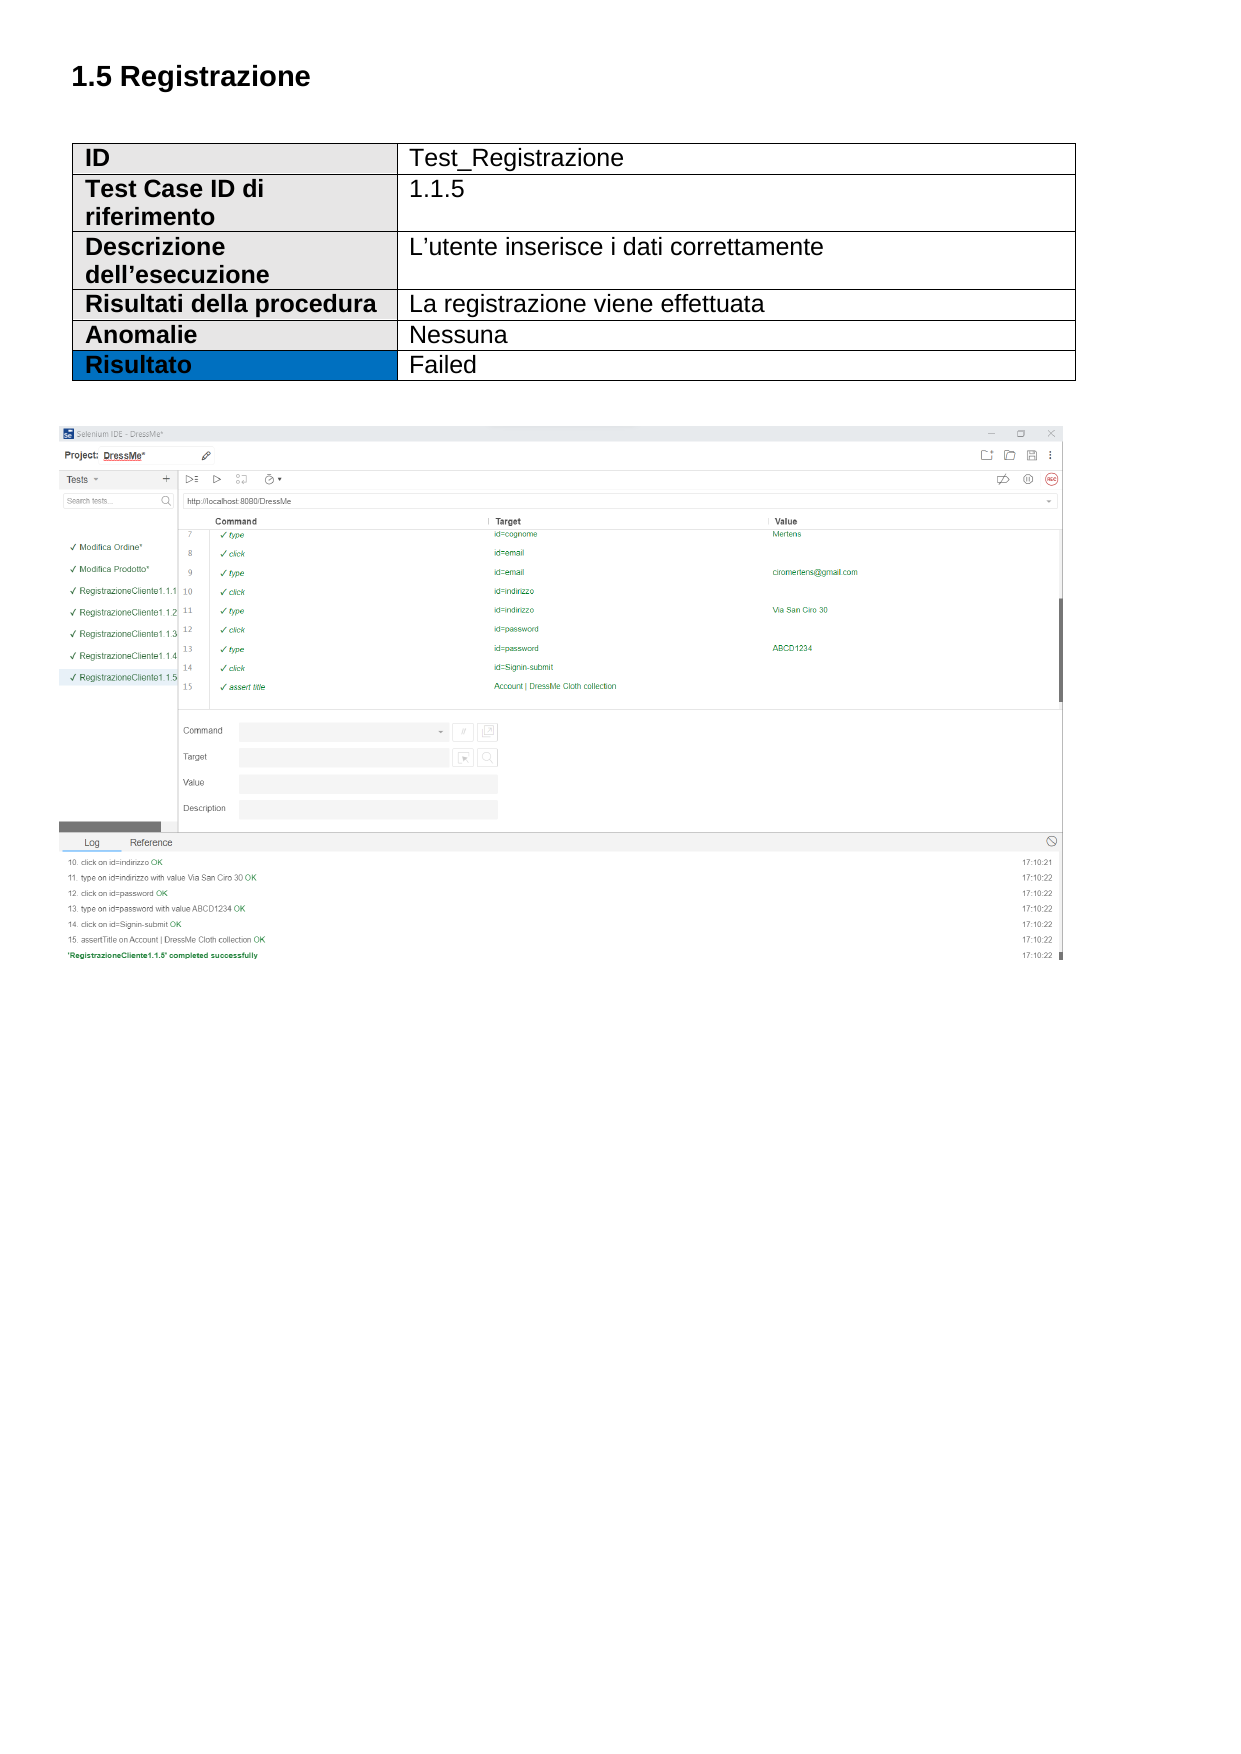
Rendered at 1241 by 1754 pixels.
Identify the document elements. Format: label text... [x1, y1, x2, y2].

table_header Test_Registrazione [398, 144, 1075, 173]
table_cell Test Case ID di riferimento [73, 175, 397, 231]
table_cell Anomalie [73, 321, 397, 350]
table_cell Nessuna [398, 321, 1075, 350]
table_cell Risultato [73, 351, 397, 380]
table_header ID [73, 144, 397, 173]
table_cell La registrazione viene effettuata [398, 290, 1075, 319]
picture [59, 426, 1063, 960]
table_cell 1.1.5 [398, 175, 1075, 231]
table_cell Failed [398, 351, 1075, 380]
text 1.5 Registrazione [71, 59, 1181, 93]
table_cell Descrizione dell’esecuzione [73, 232, 397, 289]
table_cell Risultati della procedura [73, 290, 397, 319]
table_cell L’utente inserisce i dati correttamente [398, 232, 1075, 289]
